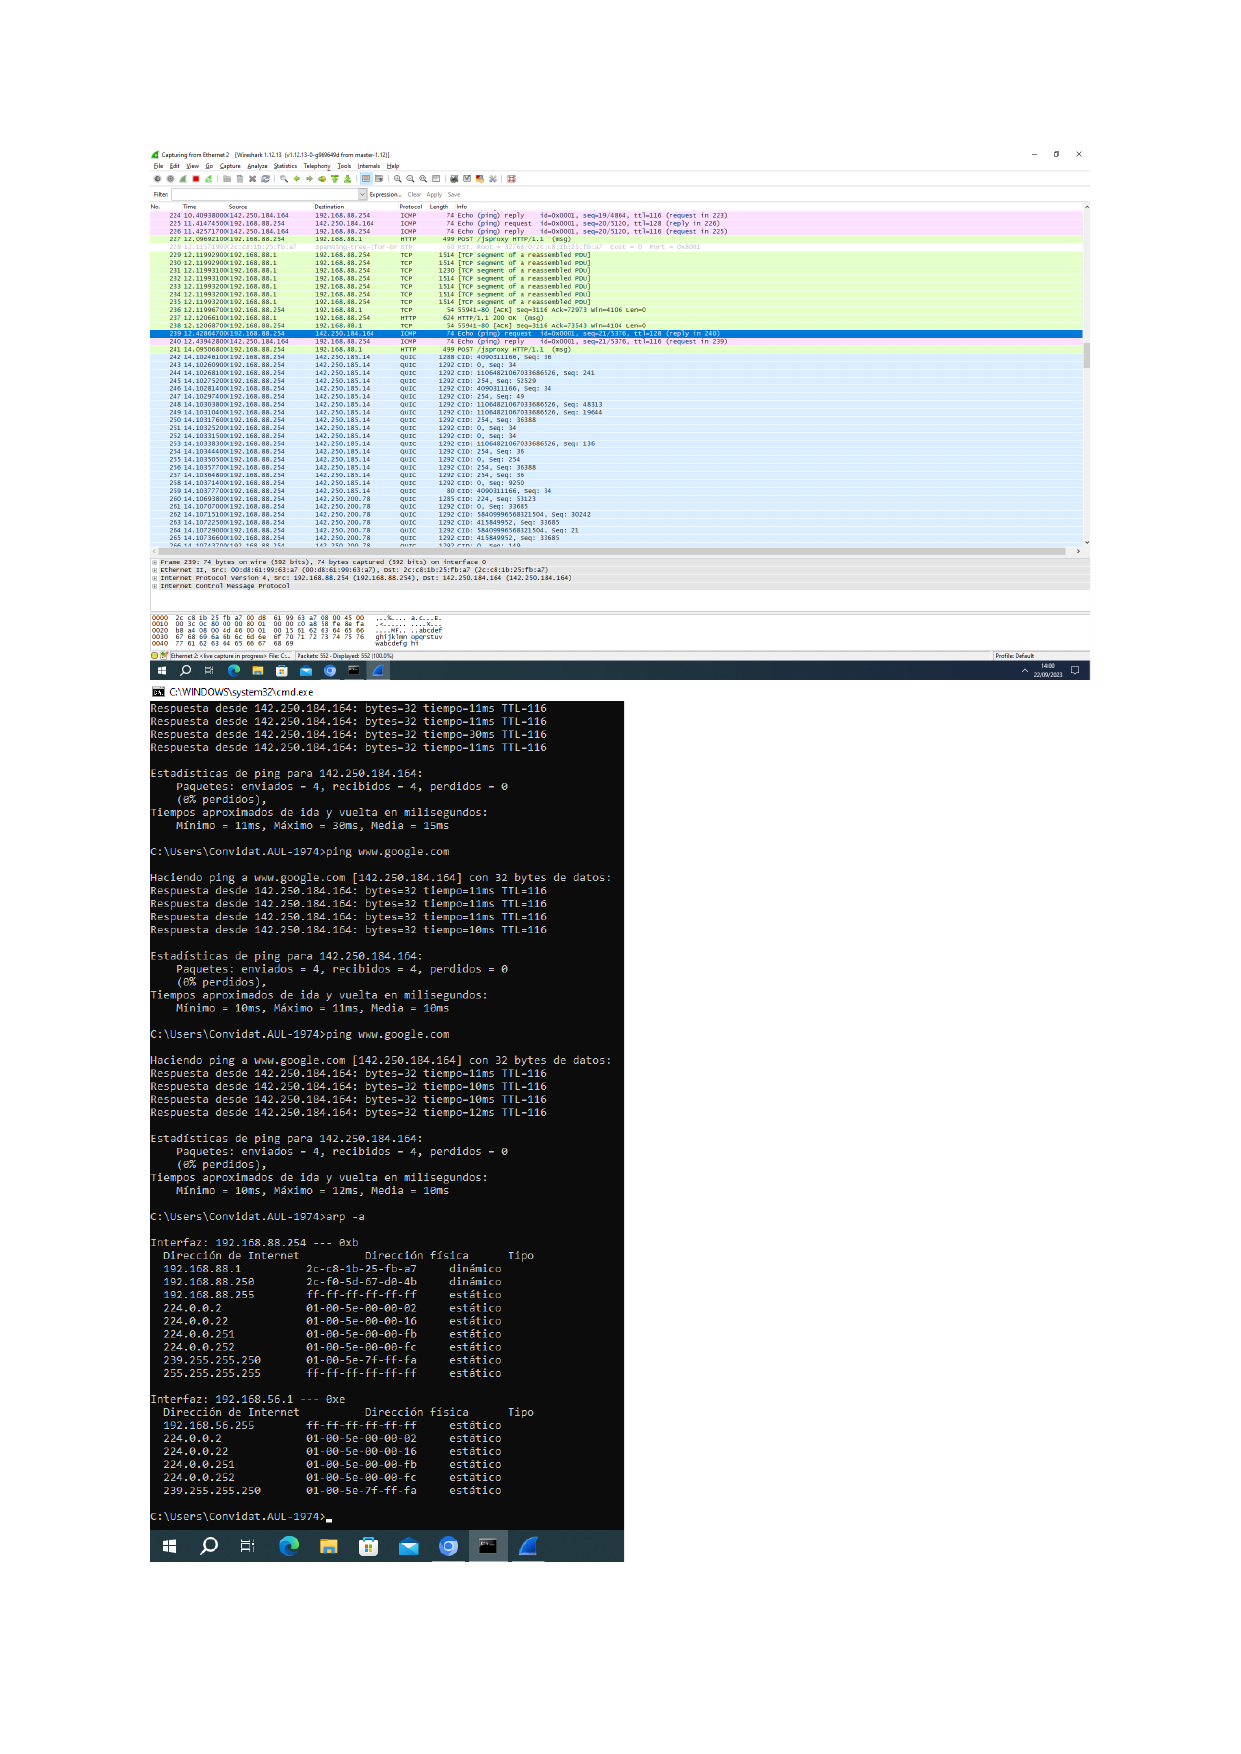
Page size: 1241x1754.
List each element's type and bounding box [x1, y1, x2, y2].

picture [150, 150, 1091, 680]
picture [150, 683, 625, 1562]
